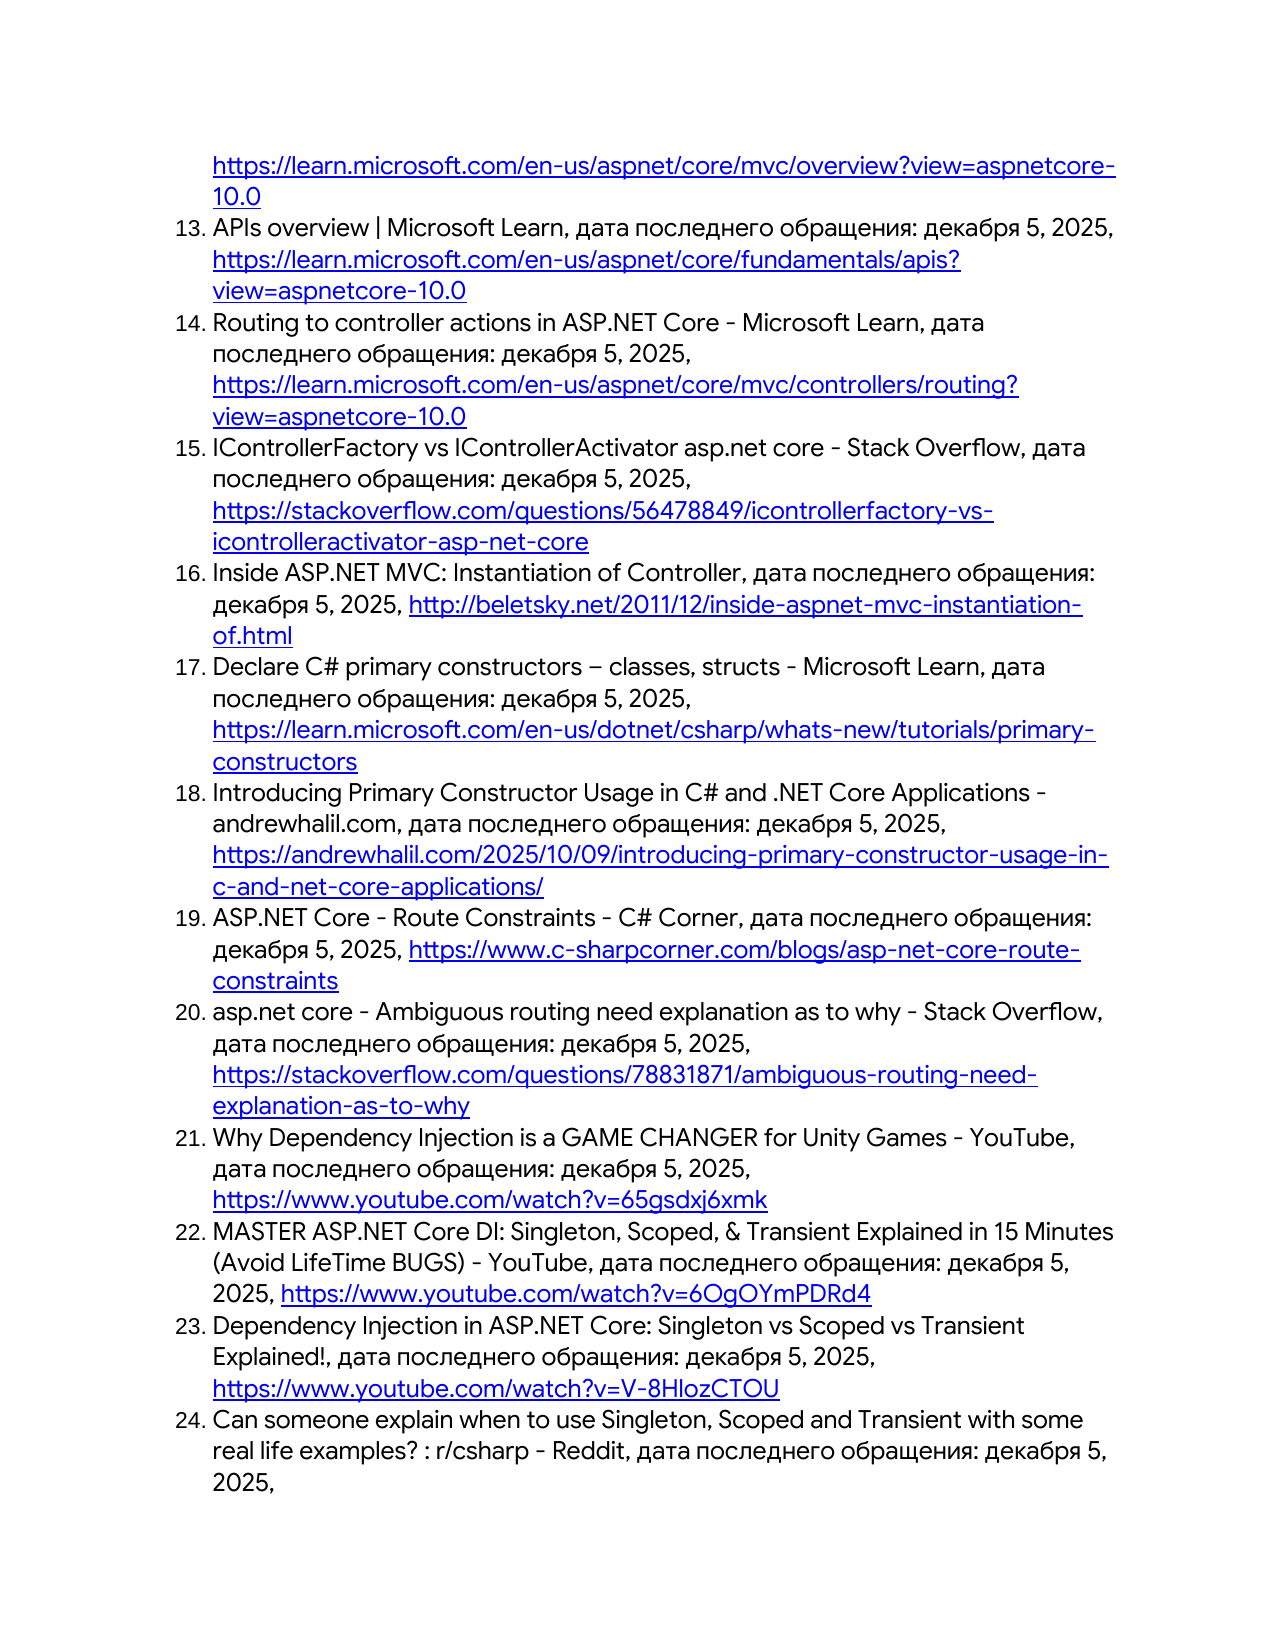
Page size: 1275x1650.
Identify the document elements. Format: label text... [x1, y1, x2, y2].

list Declare C# primary constructors – classes, structs - Microsoft Learn, дата последнего обращения: декабря 5, 2025, https://learn.microsoft.com/en-us/dotnet/csharp/whats-new/tutorials/primary-constructors [175, 652, 1125, 777]
list asp.net core - Ambiguous routing need explanation as to why - Stack Overflow, дата последнего обращения: декабря 5, 2025, https://stackoverflow.com/questions/78831871/ambiguous-routing-need-explanation-as-to-why [175, 997, 1125, 1122]
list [175, 1404, 1125, 1498]
list Routing to controller actions in ASP.NET Core - Microsoft Learn, дата последнего обращения: декабря 5, 2025, https://learn.microsoft.com/en-us/aspnet/core/mvc/controllers/routing?view=aspnetcore-10.0 [175, 307, 1125, 432]
list Inside ASP.NET MVC: Instantiation of Controller, дата последнего обращения: декабря 5, 2025, http://beletsky.net/2011/12/inside-aspnet-mvc-instantiation-of.html [175, 558, 1125, 652]
list MASTER ASP.NET Core DI: Singleton, Scoped, & Transient Explained in 15 Minutes (Avoid LifeTime BUGS) - YouTube, дата последнего обращения: декабря 5, 2025, https://www.youtube.com/watch?v=6OgOYmPDRd4 [175, 1216, 1125, 1310]
list Introducing Primary Constructor Usage in C# and .NET Core Applications - andrewhalil.com, дата последнего обращения: декабря 5, 2025, https://andrewhalil.com/2025/10/09/introducing-primary-constructor-usage-in-c-and-net-core-applications/ [175, 777, 1125, 902]
list Dependency Injection in ASP.NET Core: Singleton vs Scoped vs Transient Explained!, дата последнего обращения: декабря 5, 2025, https://www.youtube.com/watch?v=V-8HlozCTOU [175, 1310, 1125, 1404]
list APIs overview | Microsoft Learn, дата последнего обращения: декабря 5, 2025, https://learn.microsoft.com/en-us/aspnet/core/fundamentals/apis?view=aspnetcore-10.0 [175, 213, 1125, 307]
list Why Dependency Injection is a GAME CHANGER for Unity Games - YouTube, дата последнего обращения: декабря 5, 2025, https://www.youtube.com/watch?v=65gsdxj6xmk [175, 1122, 1125, 1216]
list IControllerFactory vs IControllerActivator asp.net core - Stack Overflow, дата последнего обращения: декабря 5, 2025, https://stackoverflow.com/questions/56478849/icontrollerfactory-vs-icontrolleractivator-asp-net-core [175, 432, 1125, 558]
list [175, 150, 1125, 213]
list ASP.NET Core - Route Constraints - C# Corner, дата последнего обращения: декабря 5, 2025, https://www.c-sharpcorner.com/blogs/asp-net-core-route-constraints [175, 902, 1125, 997]
